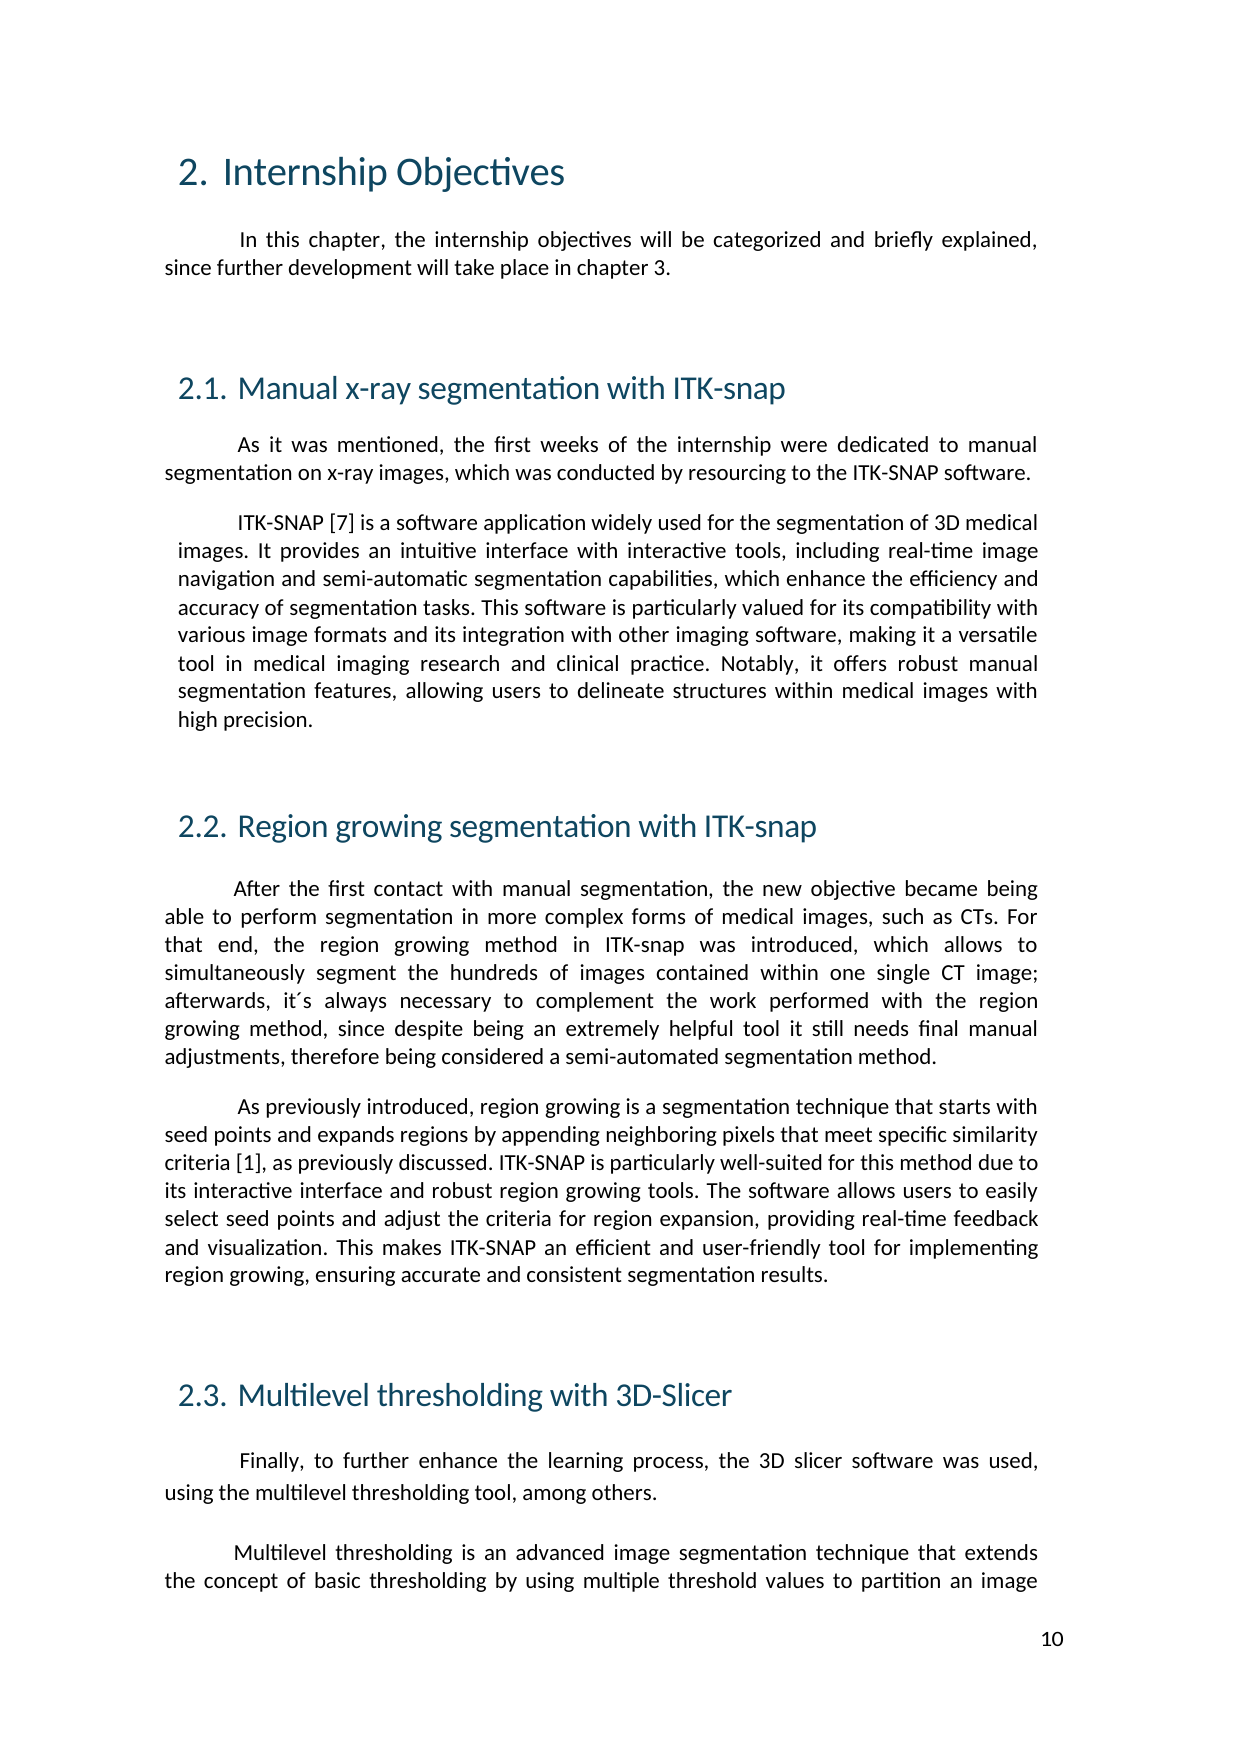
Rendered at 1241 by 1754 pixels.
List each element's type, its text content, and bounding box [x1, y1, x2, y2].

subtitle Multilevel thresholding with 3D-Slicer [178, 1374, 1196, 1415]
subtitle As it was mentioned, the first weeks of the internship were dedicated to manual segmentation on x-ray images, which was conducted by resourcing to the ITK-SNAP software. [164, 430, 1040, 486]
subtitle Region growing segmentation with ITK-snap [178, 805, 1196, 846]
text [164, 1538, 1040, 1594]
subtitle Internship Objectives [178, 146, 1196, 196]
text After the first contact with manual segmentation, the new objective became being able to perform segmentation in more complex forms of medical images, such as CTs. For that end, the region growing method in ITK-snap was introduced, which allows to simultaneously segment the hundreds of images contained within one single CT image; afterwards, it´s always necessary to complement the work performed with the region growing method, since despite being an extremely helpful tool it still needs final manual adjustments, therefore being considered a semi-automated segmentation method. [164, 874, 1040, 1070]
subtitle Manual x-ray segmentation with ITK-snap [178, 367, 1196, 408]
text In this chapter, the internship objectives will be categorized and briefly explained, since further development will take place in chapter 3. [164, 225, 1040, 281]
text Finally, to further enhance the learning process, the 3D slicer software was used, using the multilevel thresholding tool, among others. [164, 1446, 1040, 1506]
subtitle As previously introduced, region growing is a segmentation technique that starts with seed points and expands regions by appending neighboring pixels that meet specific similarity criteria [1], as previously discussed. ITK-SNAP is particularly well-suited for this method due to its interactive interface and robust region growing tools. The software allows users to easily select seed points and adjust the criteria for region expansion, providing real-time feedback and visualization. This makes ITK-SNAP an efficient and user-friendly tool for implementing region growing, ensuring accurate and consistent segmentation results. [164, 1092, 1040, 1289]
subtitle ITK-SNAP [7] is a software application widely used for the segmentation of 3D medical images. It provides an intuitive interface with interactive tools, including real-time image navigation and semi-automatic segmentation capabilities, which enhance the efficiency and accuracy of segmentation tasks. This software is particularly valued for its compatibility with various image formats and its integration with other imaging software, making it a versatile tool in medical imaging research and clinical practice. Notably, it offers robust manual segmentation features, allowing users to delineate structures within medical images with high precision. [178, 508, 1040, 733]
